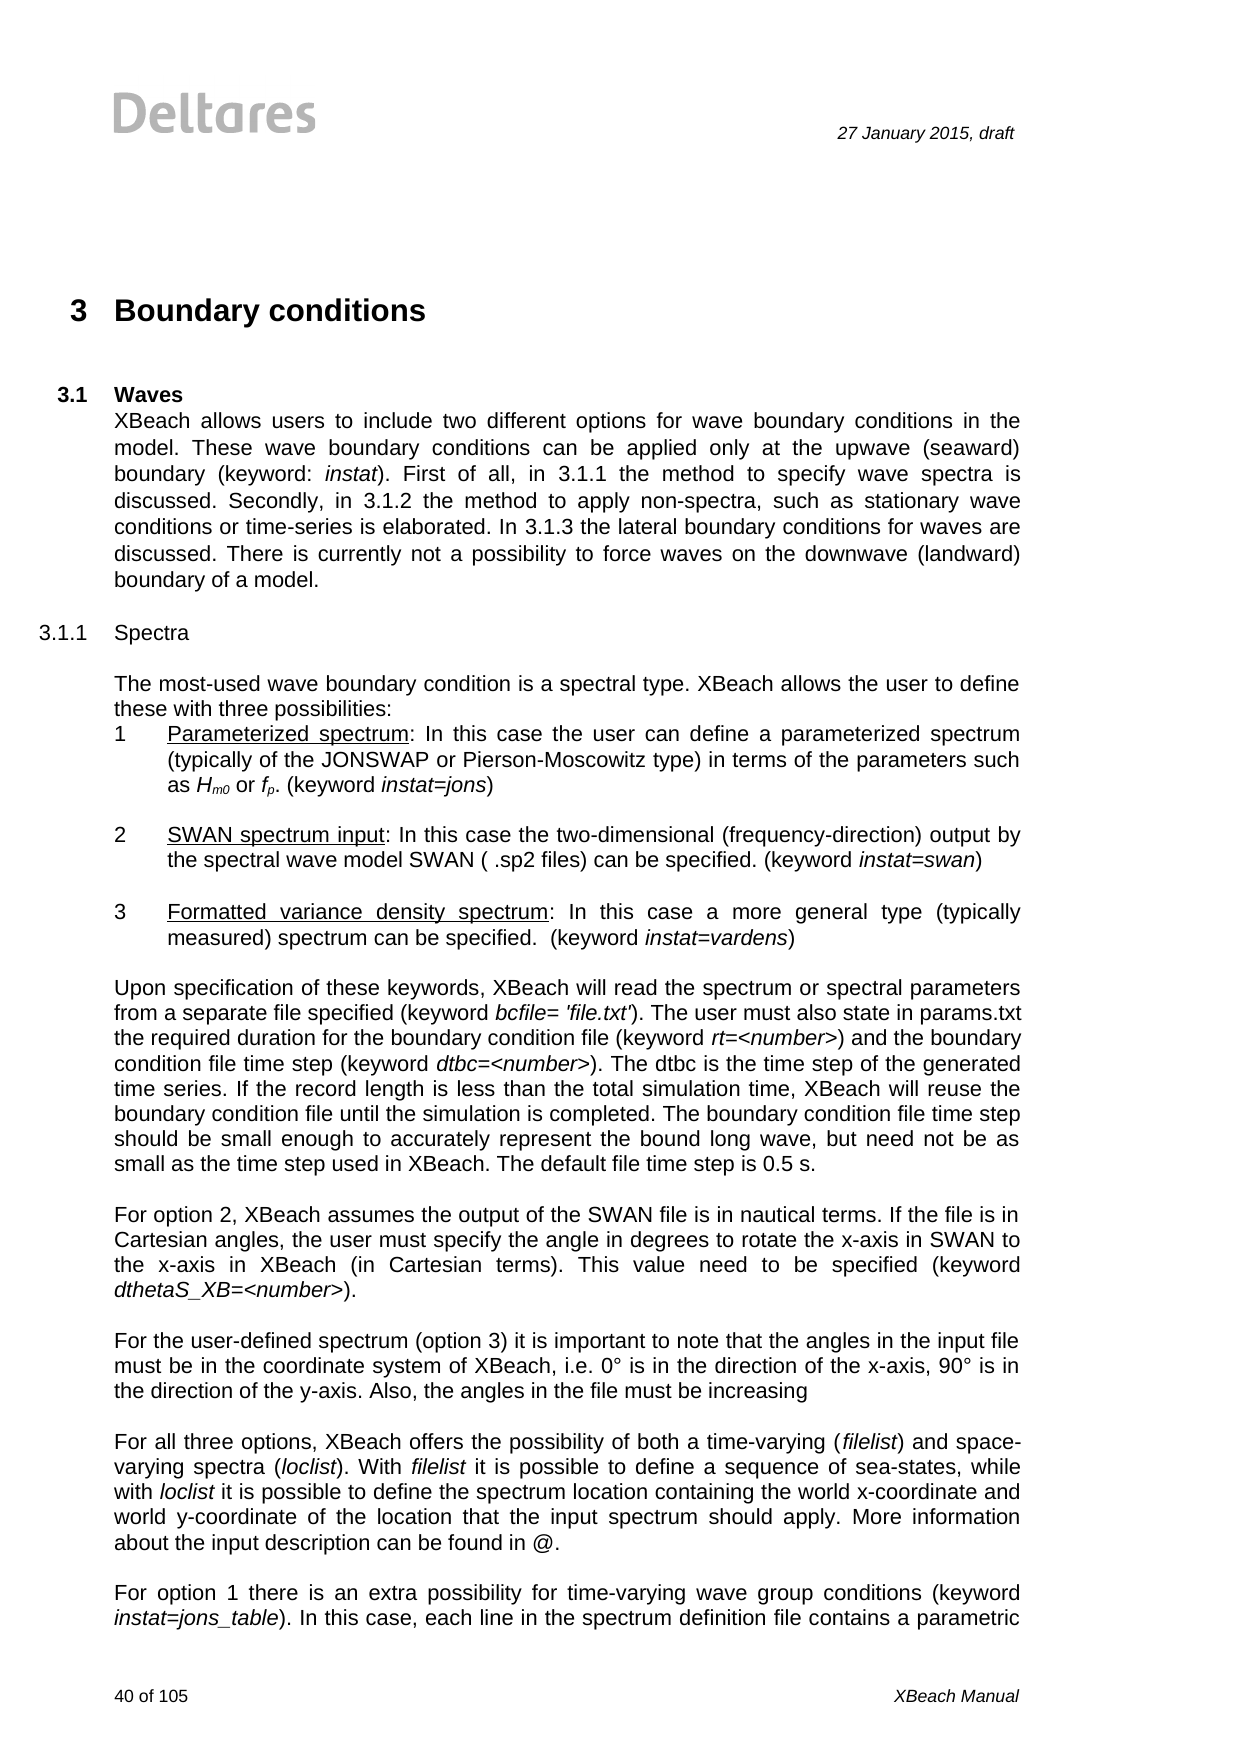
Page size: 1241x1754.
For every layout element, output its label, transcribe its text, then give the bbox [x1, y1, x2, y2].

text For the user-defined spectrum (option 3) it is important to note that the angles in the input file must be in the coordinate system of XBeach, i.e. 0° is in the direction of the x-axis, 90° is in the direction of the y-axis. Also, the angles in the file must be increasing [114, 1328, 1022, 1403]
list Formatted variance density spectrum: In this case a more general type (typically measured) spectrum can be specified. (keyword instat=vardens) [114, 899, 1022, 949]
text For all three options, XBeach offers the possibility of both a time-varying (filelist) and space-varying spectra (loclist). With filelist it is possible to define a sequence of sea-states, while with loclist it is possible to define the spectrum location containing the world x-coordinate and world y-coordinate of the location that the input spectrum should apply. More information about the input description can be found in @. [114, 1428, 1022, 1554]
subtitle Boundary conditions [87, 292, 1022, 328]
text For option 2, XBeach assumes the output of the SWAN file is in nautical terms. If the file is in Cartesian angles, the user must specify the angle in degrees to rotate the x-axis in SWAN to the x-axis in XBeach (in Cartesian terms). This value need to be specified (keyword dthetaS_XB=<number>). [114, 1202, 1022, 1302]
subtitle Waves [87, 381, 1022, 407]
text The most-used wave boundary condition is a spectral type. XBeach allows the user to define these with three possibilities: [114, 671, 1022, 721]
subtitle Spectra [87, 619, 1022, 646]
list SWAN spectrum input: In this case the two-dimensional (frequency-direction) output by the spectral wave model SWAN ( .sp2 files) can be specified. (keyword instat=swan) [114, 822, 1022, 873]
picture [113, 75, 315, 133]
text XBeach allows users to include two different options for wave boundary conditions in the model. These wave boundary conditions can be applied only at the upwave (seaward) boundary (keyword: instat). First of all, in 3.1.1 the method to specify wave spectra is discussed. Secondly, in 3.1.2 the method to apply non-spectra, such as stationary wave conditions or time-series is elaborated. In 3.1.3 the lateral boundary conditions for waves are discussed. There is currently not a possibility to force waves on the downwave (landward) boundary of a model. [114, 407, 1022, 593]
list Parameterized spectrum: In this case the user can define a parameterized spectrum (typically of the JONSWAP or Pierson-Moscowitz type) in terms of the parameters such as Hm0 or fp. (keyword instat=jons) [114, 721, 1022, 797]
text Upon specification of these keywords, XBeach will read the spectrum or spectral parameters from a separate file specified (keyword bcfile= 'file.txt'). The user must also state in params.txt the required duration for the boundary condition file (keyword rt=<number>) and the boundary condition file time step (keyword dtbc=<number>). The dtbc is the time step of the generated time series. If the record length is less than the total simulation time, XBeach will reuse the boundary condition file until the simulation is completed. The boundary condition file time step should be small enough to accurately represent the bound long wave, but need not be as small as the time step used in XBeach. The default file time step is 0.5 s. [114, 975, 1022, 1176]
